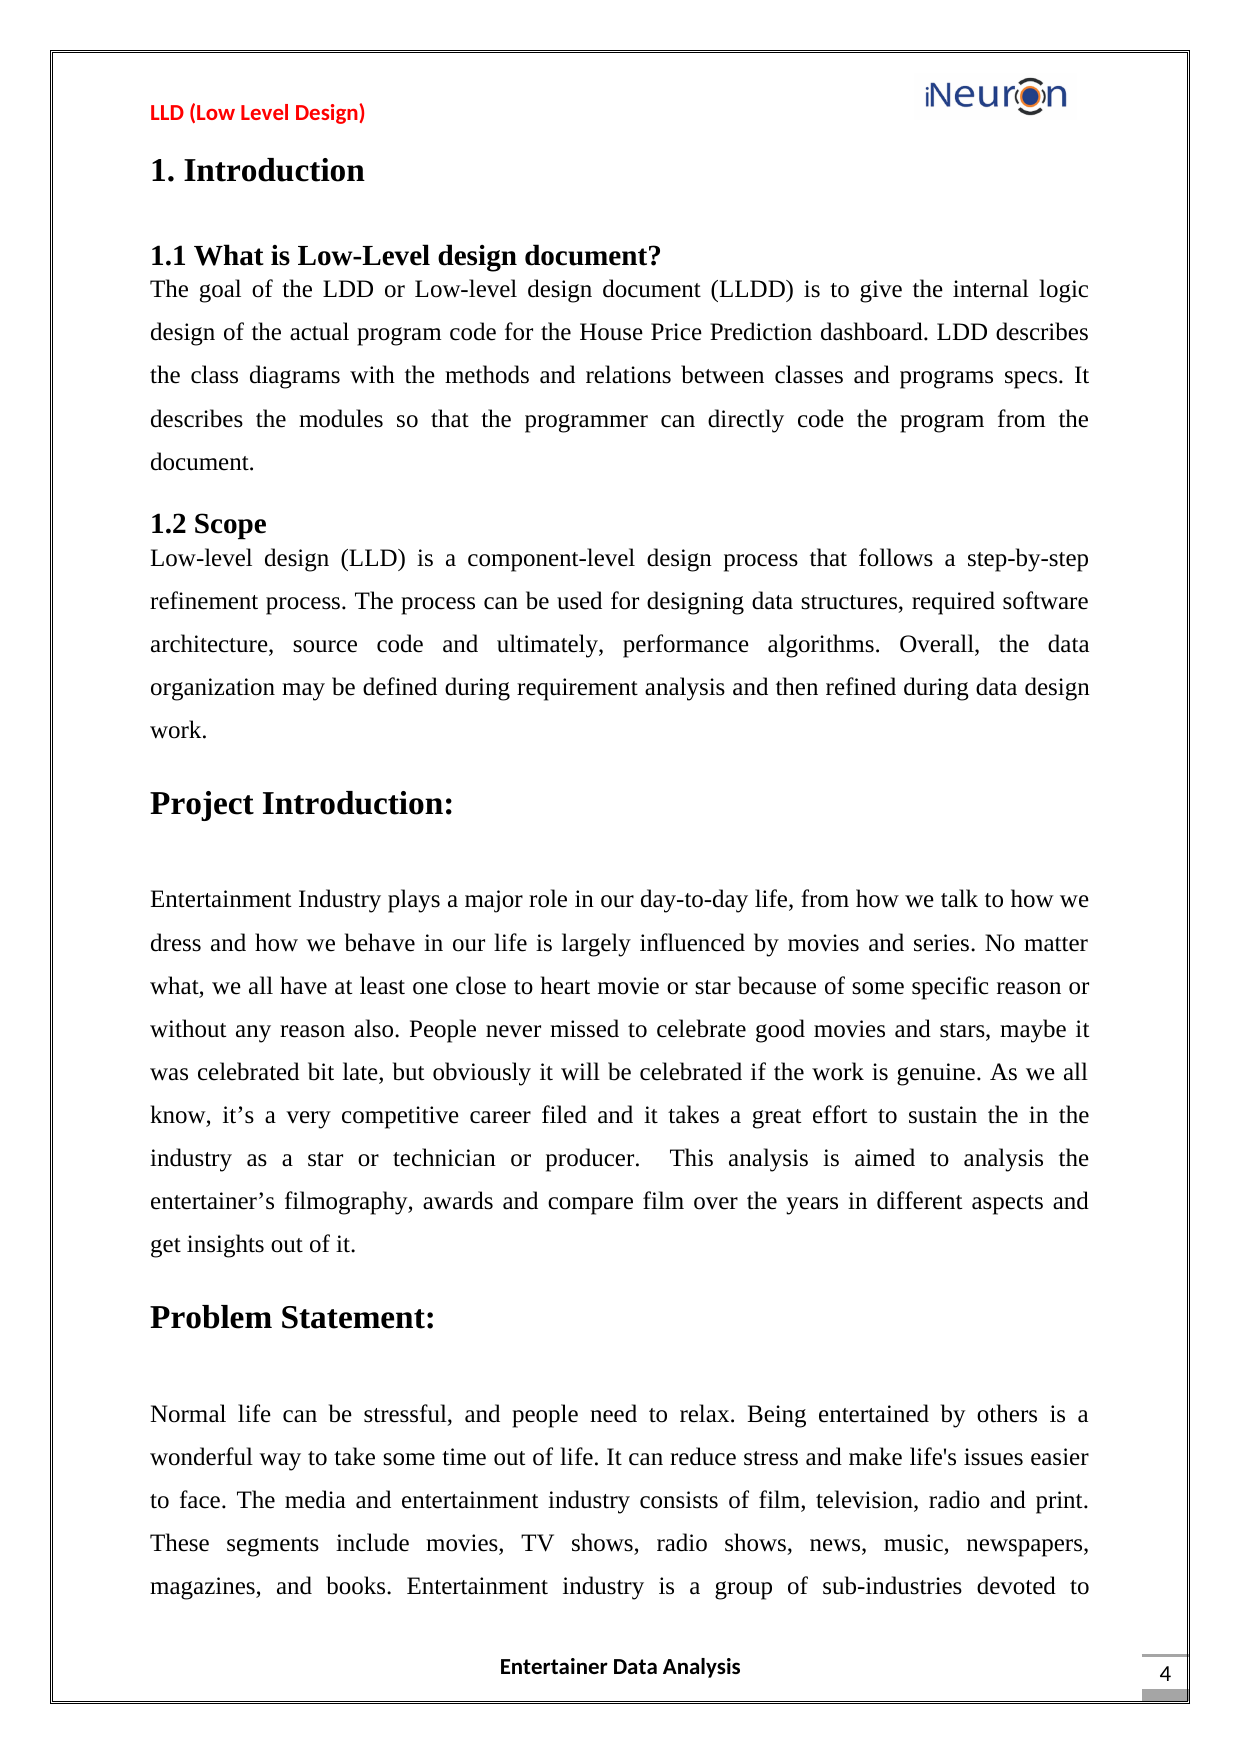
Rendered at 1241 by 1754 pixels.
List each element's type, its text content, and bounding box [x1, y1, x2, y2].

subtitle 1. Introduction [150, 150, 1090, 188]
subtitle 1.1 What is Low-Level design document? [150, 238, 1090, 272]
picture [914, 73, 1078, 120]
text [150, 1399, 1090, 1600]
text Entertainment Industry plays a major role in our day-to-day life, from how we talk to how we dress and how we behave in our life is largely influenced by movies and series. No matter what, we all have at least one close to heart movie or star because of some specific reason or without any reason also. People never missed to celebrate good movies and stars, maybe it was celebrated bit late, but obviously it will be celebrated if the work is genuine. As we all know, it’s a very competitive career filed and it takes a great effort to sustain the in the industry as a star or technician or producer. This analysis is aimed to analysis the entertainer’s filmography, awards and compare film over the years in different aspects and get insights out of it. [150, 884, 1090, 1258]
subtitle Project Introduction: [150, 783, 1090, 822]
subtitle 1.2 Scope [150, 507, 1090, 540]
subtitle Problem Statement: [150, 1298, 1090, 1336]
text The goal of the LDD or Low-level design document (LLDD) is to give the internal logic design of the actual program code for the House Price Prediction dashboard. LDD describes the class diagrams with the methods and relations between classes and programs specs. It describes the modules so that the programmer can directly code the program from the document. [150, 274, 1090, 476]
text Low-level design (LLD) is a component-level design process that follows a step-by-step refinement process. The process can be used for designing data structures, required software architecture, source code and ultimately, performance algorithms. Overall, the data organization may be defined during requirement analysis and then refined during data design work. [150, 543, 1090, 744]
